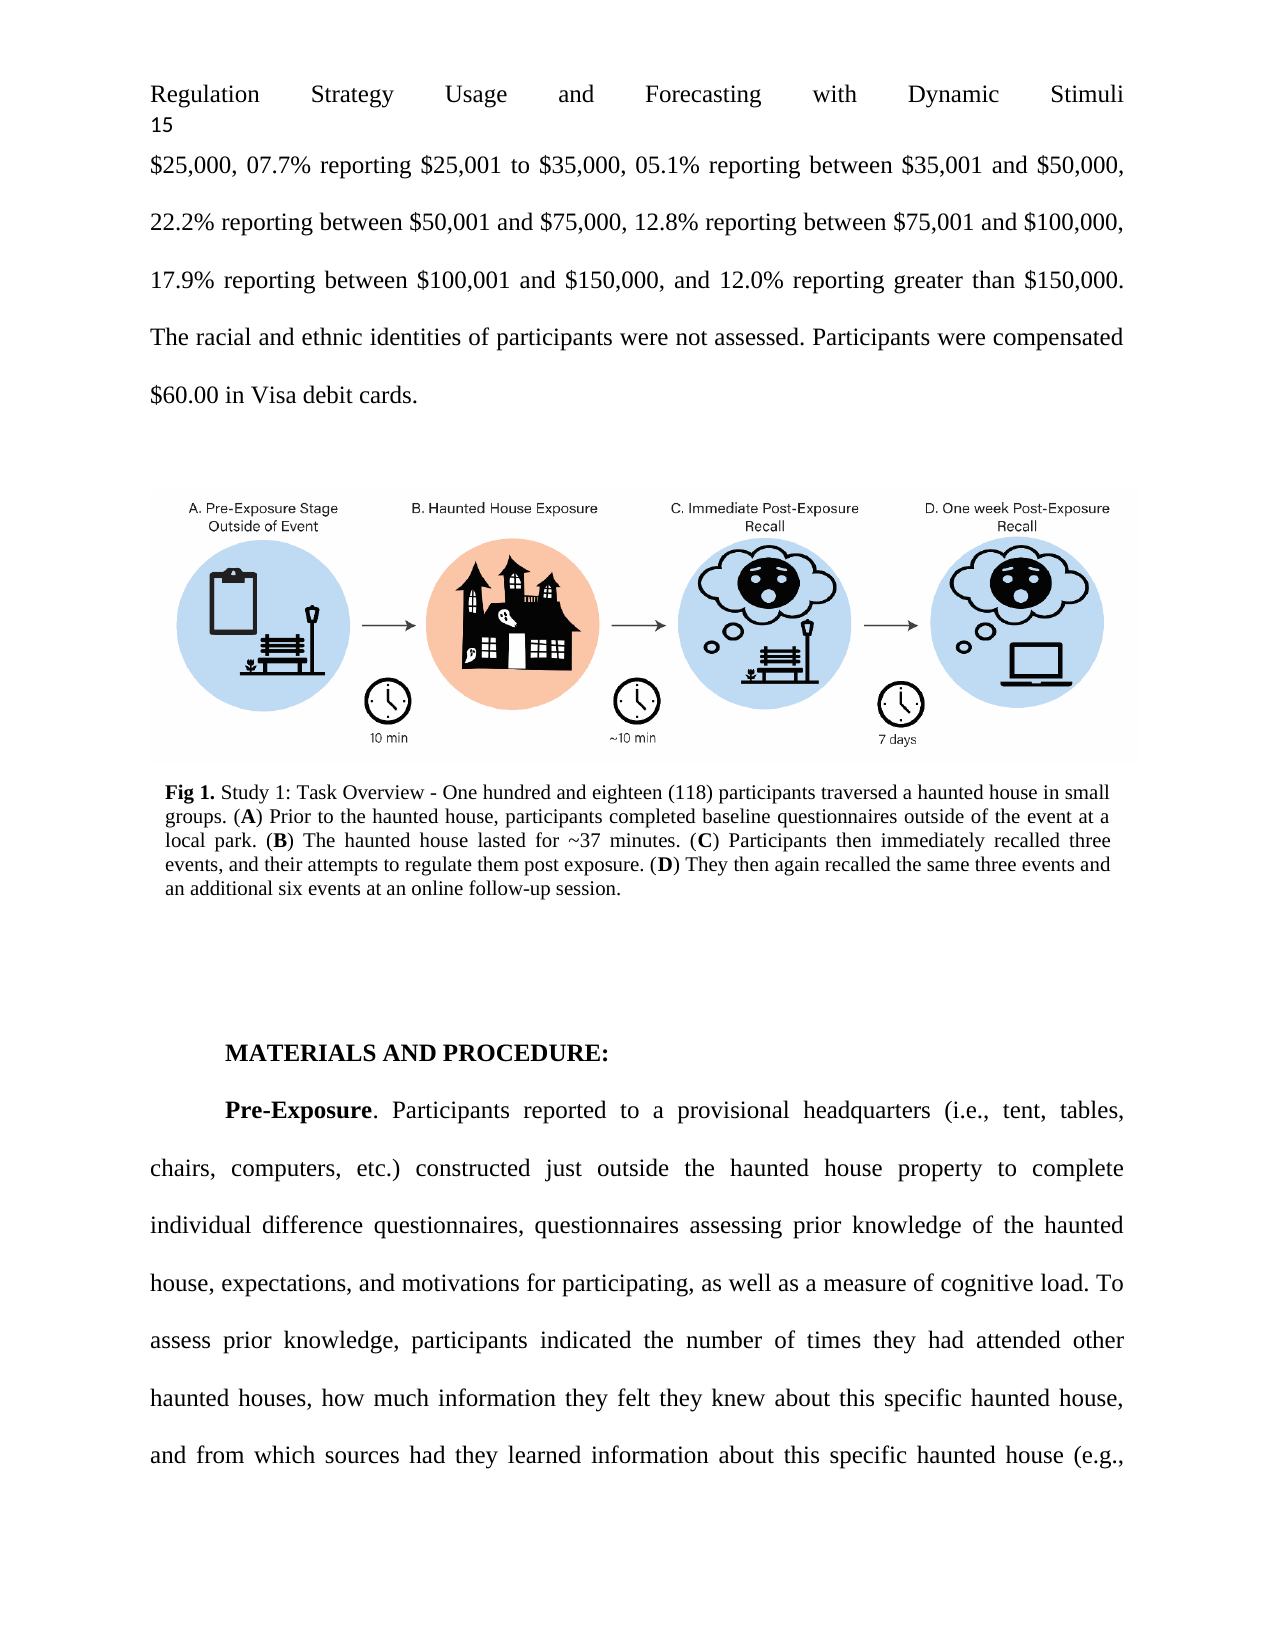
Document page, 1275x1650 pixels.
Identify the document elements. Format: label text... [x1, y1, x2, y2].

text MATERIALS AND PROCEDURE: [150, 1038, 1125, 1067]
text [150, 150, 1125, 409]
picture [150, 489, 1139, 763]
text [150, 1096, 1125, 1469]
